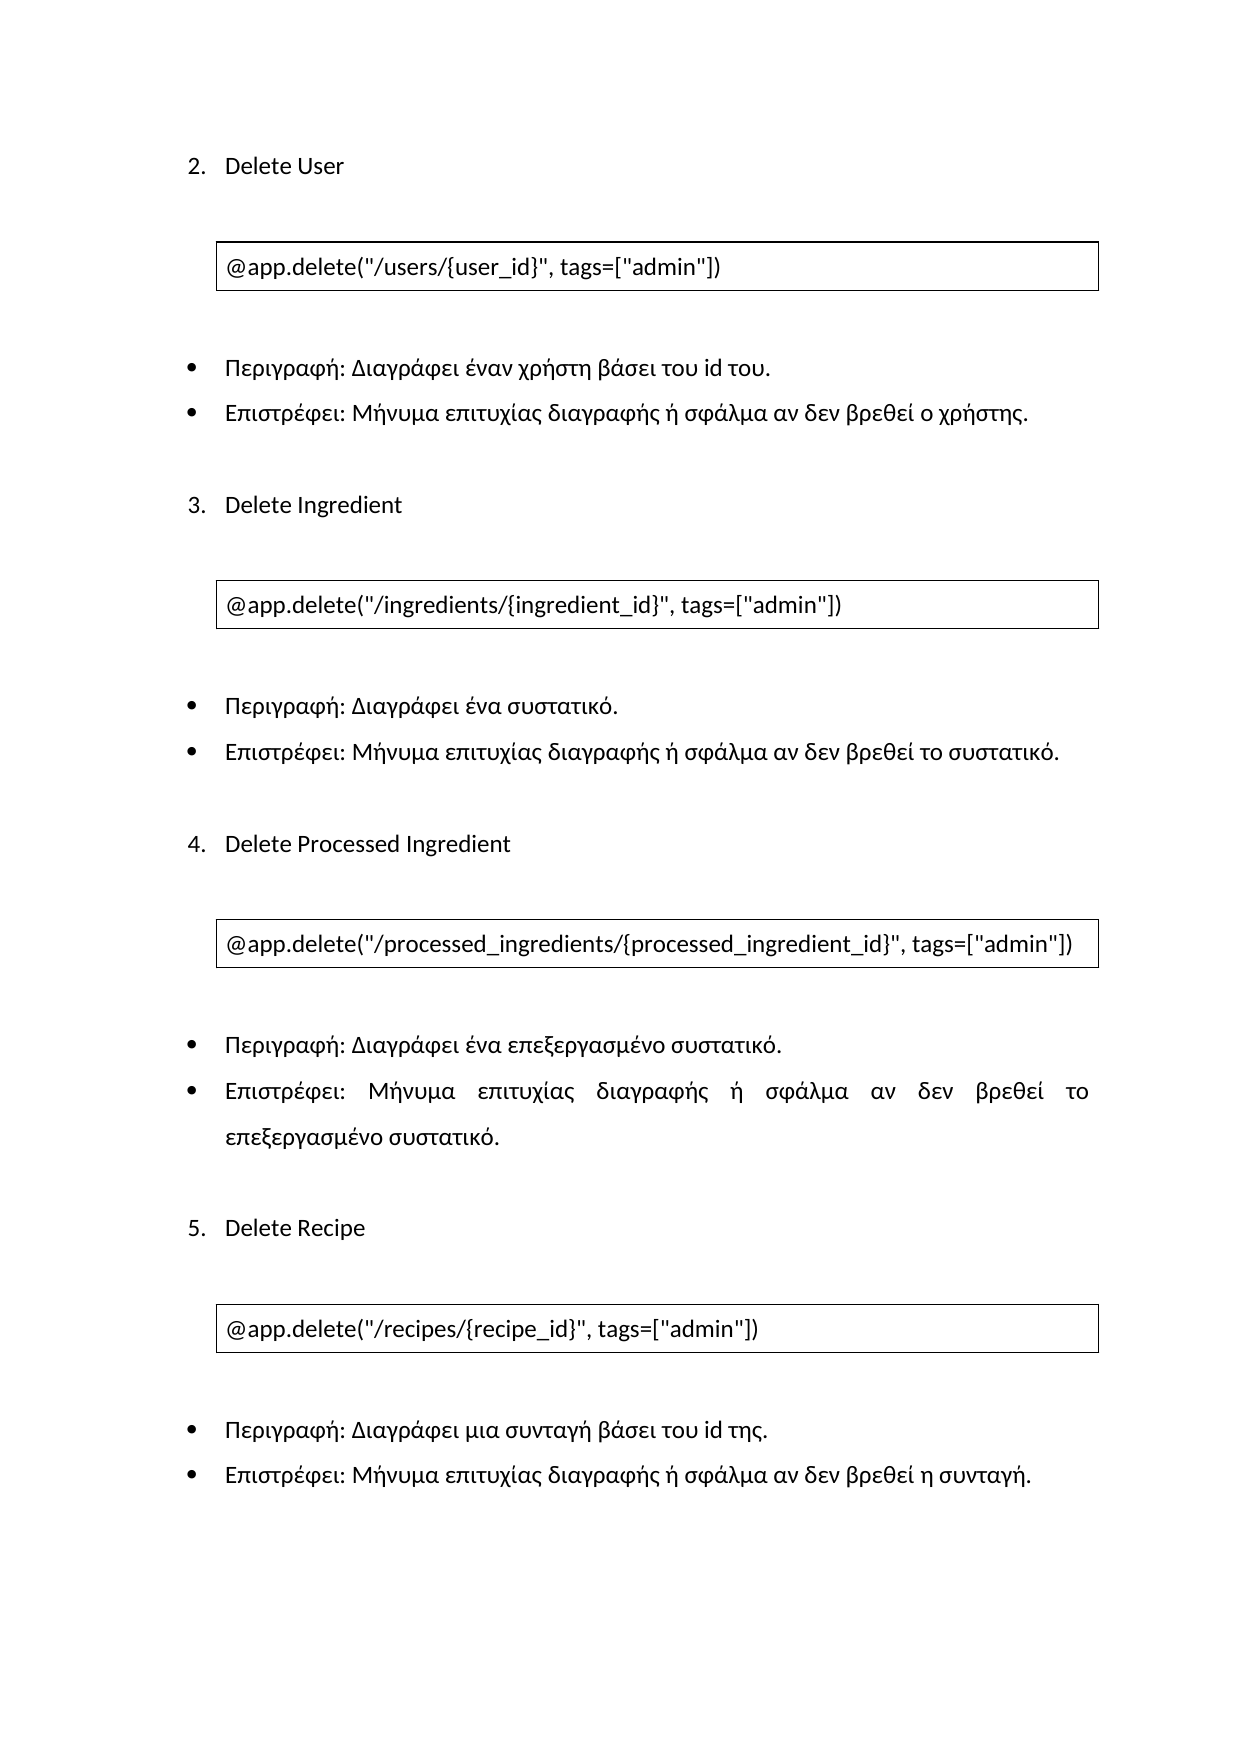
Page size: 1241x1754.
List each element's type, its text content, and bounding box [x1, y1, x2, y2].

list Delete Processed Ingredient [187, 828, 1090, 858]
list @app.delete("/processed_ingredients/{processed_ingredient_id}", tags=["admin"]) [217, 920, 1098, 967]
list Delete Recipe [187, 1212, 1090, 1243]
list Επιστρέφει: Μήνυμα επιτυχίας διαγραφής ή σφάλμα αν δεν βρεθεί η συνταγή. [187, 1460, 1090, 1490]
list Επιστρέφει: Μήνυμα επιτυχίας διαγραφής ή σφάλμα αν δεν βρεθεί ο χρήστης. [187, 397, 1090, 428]
list Delete User [187, 150, 1090, 181]
list Περιγραφή: Διαγράφει ένα επεξεργασμένο συστατικό. [187, 1029, 1090, 1060]
list Delete Ingredient [187, 489, 1090, 519]
list Επιστρέφει: Μήνυμα επιτυχίας διαγραφής ή σφάλμα αν δεν βρεθεί το επεξεργασμένο συστατικό. [187, 1075, 1090, 1151]
list Περιγραφή: Διαγράφει ένα συστατικό. [187, 691, 1090, 721]
list @app.delete("/users/{user_id}", tags=["admin"]) [217, 243, 1098, 290]
list Επιστρέφει: Μήνυμα επιτυχίας διαγραφής ή σφάλμα αν δεν βρεθεί το συστατικό. [187, 736, 1090, 767]
list @app.delete("/ingredients/{ingredient_id}", tags=["admin"]) [217, 581, 1098, 628]
list @app.delete("/recipes/{recipe_id}", tags=["admin"]) [217, 1305, 1098, 1352]
list Περιγραφή: Διαγράφει μια συνταγή βάσει του id της. [187, 1414, 1090, 1444]
list Περιγραφή: Διαγράφει έναν χρήστη βάσει του id του. [187, 352, 1090, 382]
